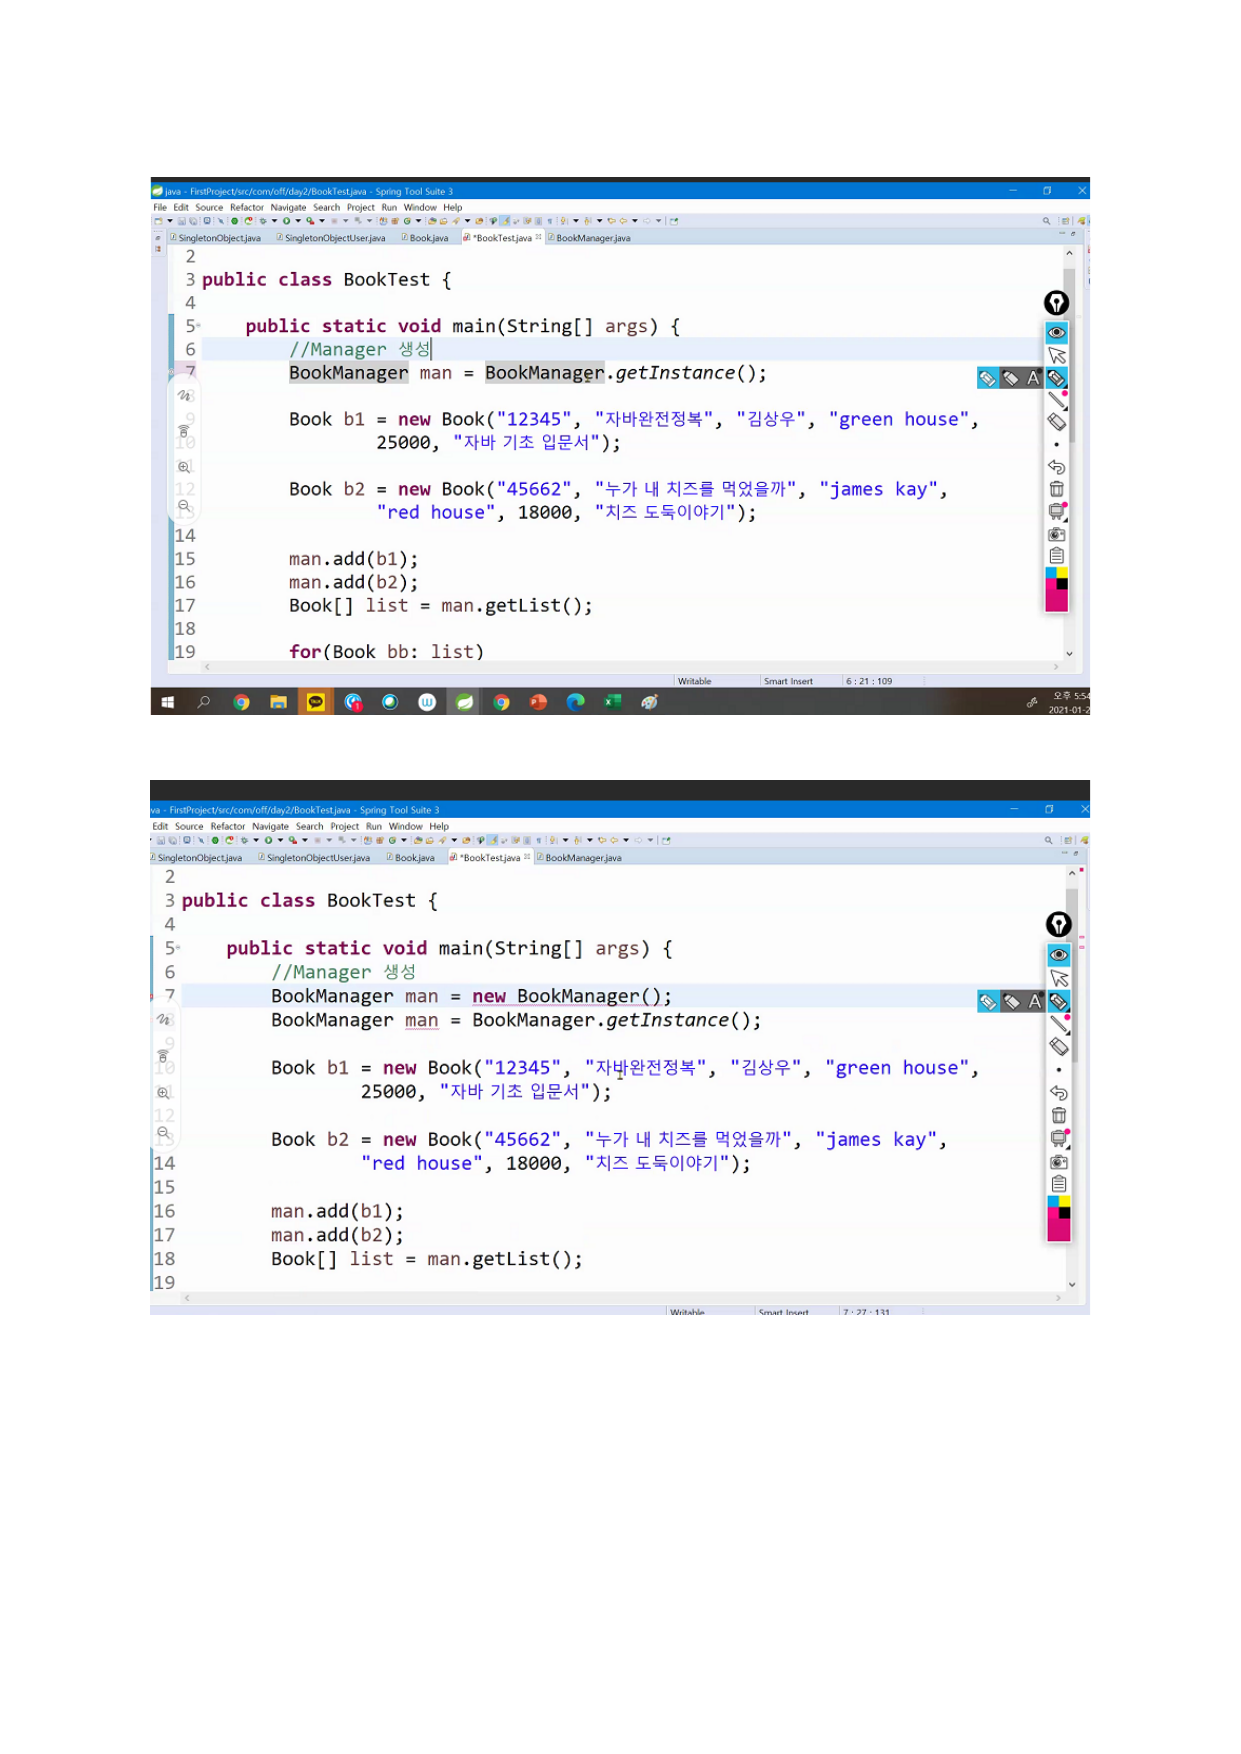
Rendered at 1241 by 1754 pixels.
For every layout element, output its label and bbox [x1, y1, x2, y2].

picture [150, 177, 1091, 715]
picture [150, 780, 1091, 1315]
